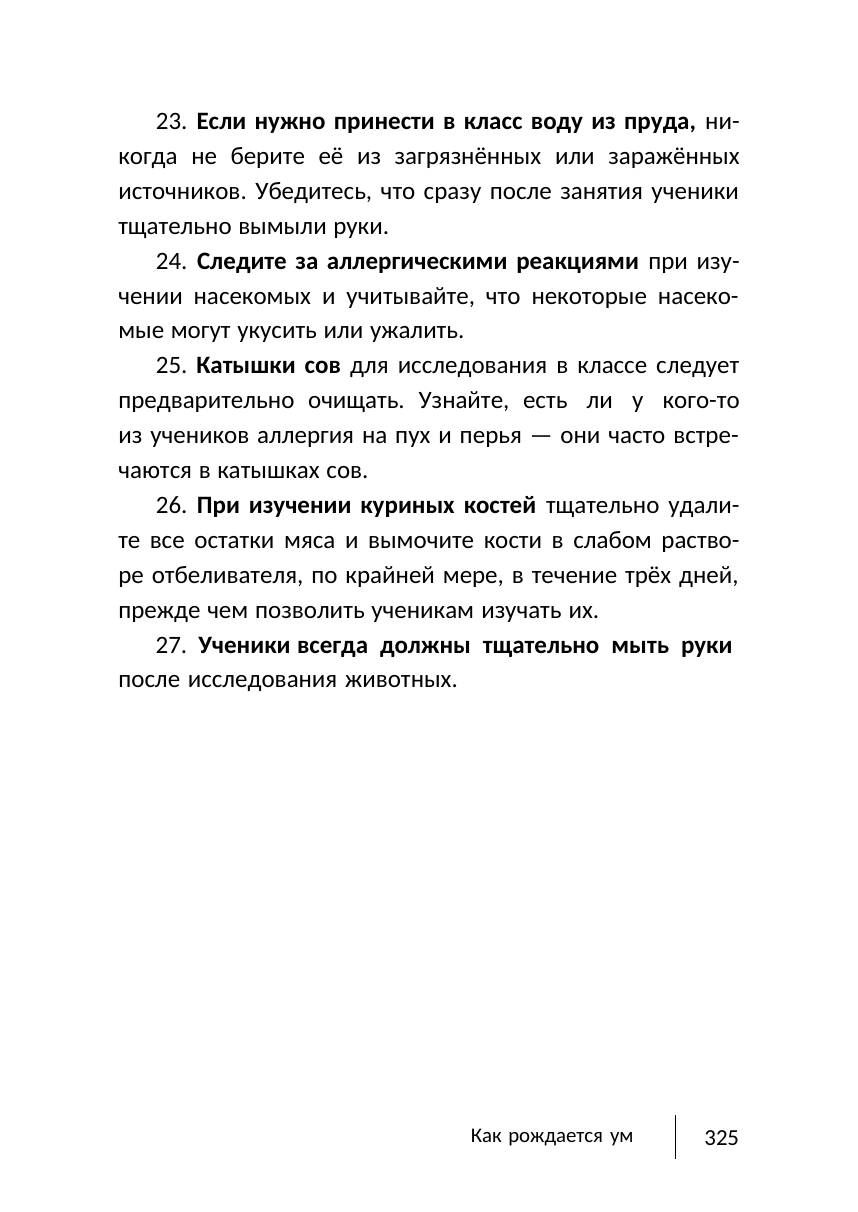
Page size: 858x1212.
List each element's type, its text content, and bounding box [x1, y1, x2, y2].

subtitle Ученики всегда должны тщательно мыть руки [155, 629, 751, 659]
list Если нужно принести в класс воду из пруда, ни- когда не берите её из загрязнённых или заражённых источников. Убедитесь, что сразу после занятия ученики тщательно вымыли руки. [118, 105, 739, 241]
list Катышки сов для исследования в классе следует предварительно очищать. Узнайте, есть ли у кого-то из учеников аллергия на пух и перья — они часто встре- чаются в катышках сов. [118, 349, 739, 485]
list Следите за аллергическими реакциями при изу- чении насекомых и учитывайте, что некоторые насеко- мые могут укусить или ужалить. [118, 245, 739, 345]
list При изучении куриных костей тщательно удали- те все остатки мяса и вымочите кости в слабом раство- ре отбеливателя, по крайней мере, в течение трёх дней, прежде чем позволить ученикам изучать их. [118, 489, 739, 625]
text после исследования животных. [118, 663, 751, 694]
